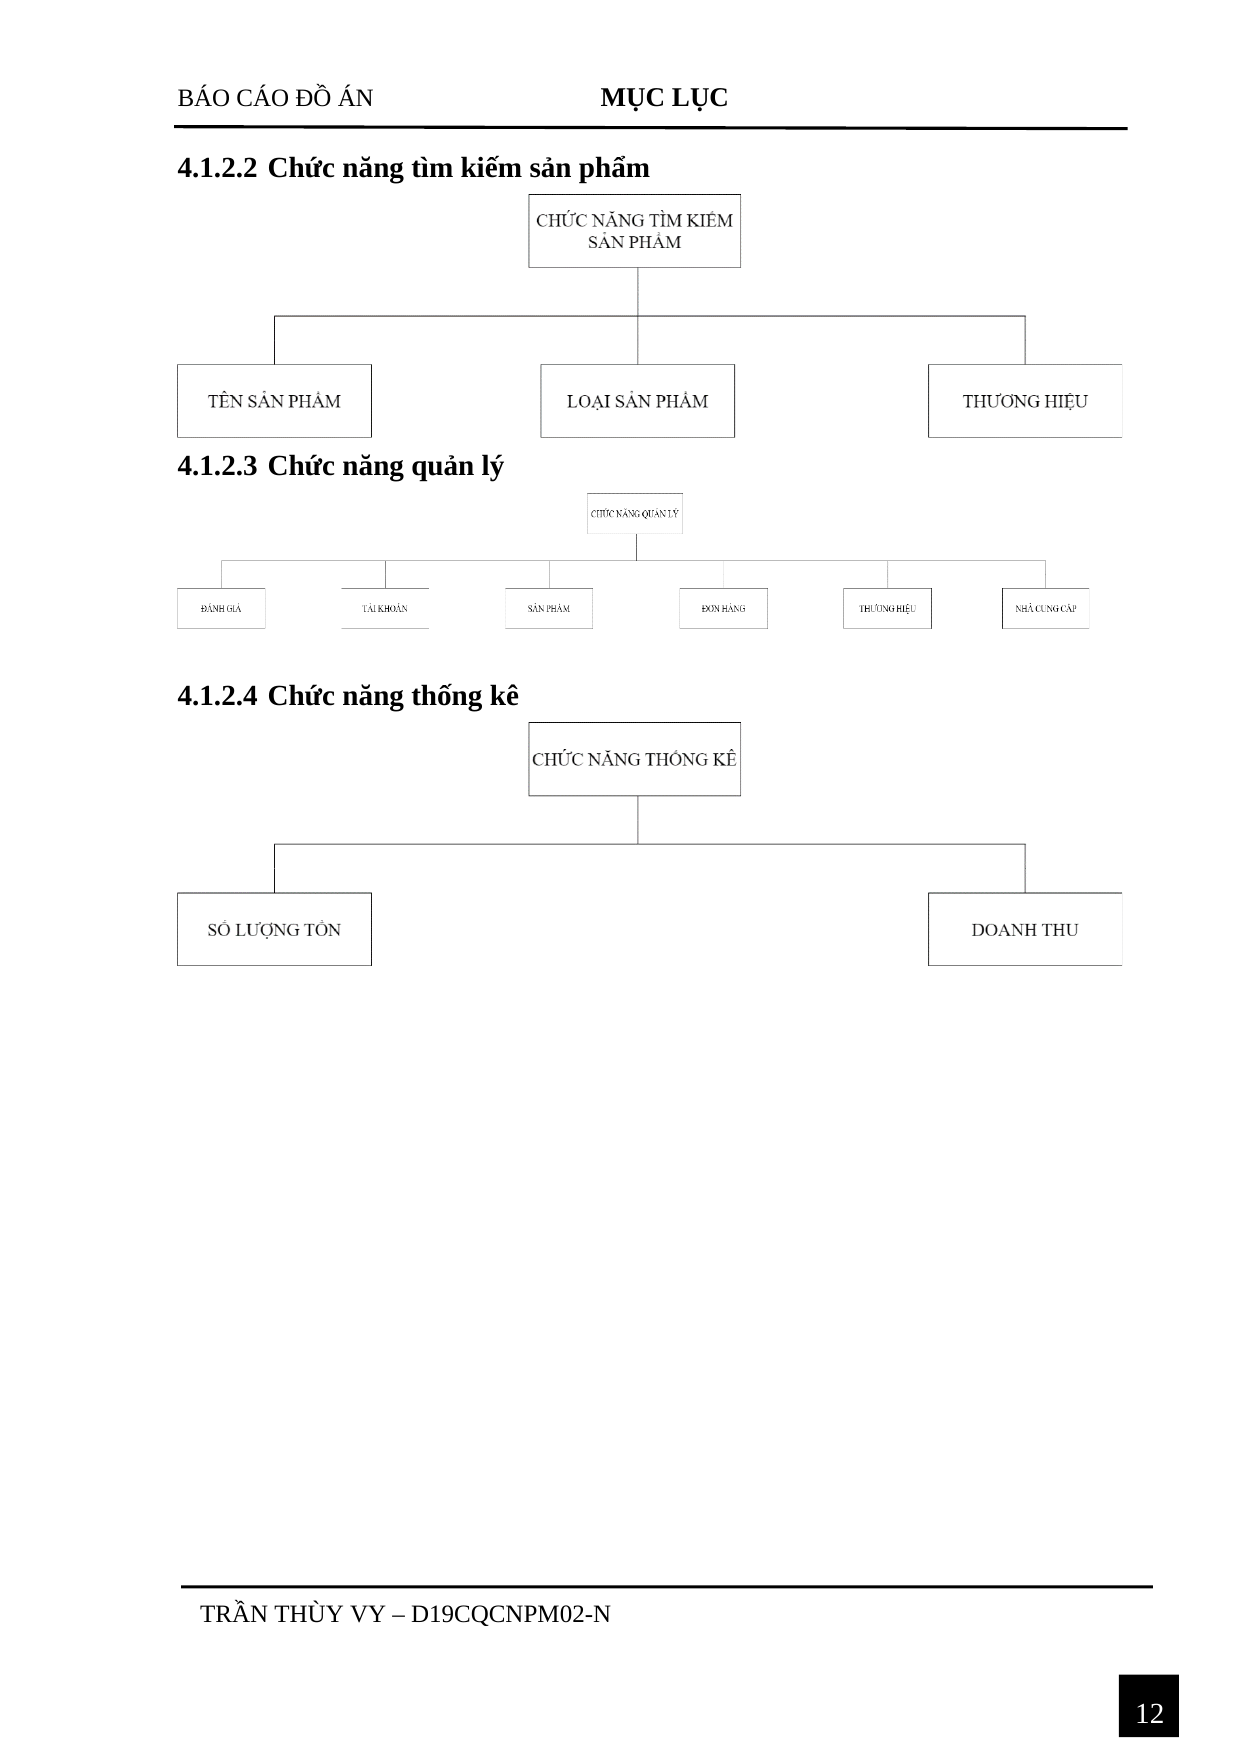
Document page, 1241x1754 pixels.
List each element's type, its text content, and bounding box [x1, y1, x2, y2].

subtitle Chức năng tìm kiếm sản phẩm [177, 150, 1122, 183]
picture [177, 722, 1123, 966]
picture [177, 194, 1123, 438]
subtitle Chức năng quản lý [177, 448, 1122, 482]
picture [177, 493, 1090, 629]
subtitle Chức năng thống kê [177, 678, 1122, 711]
